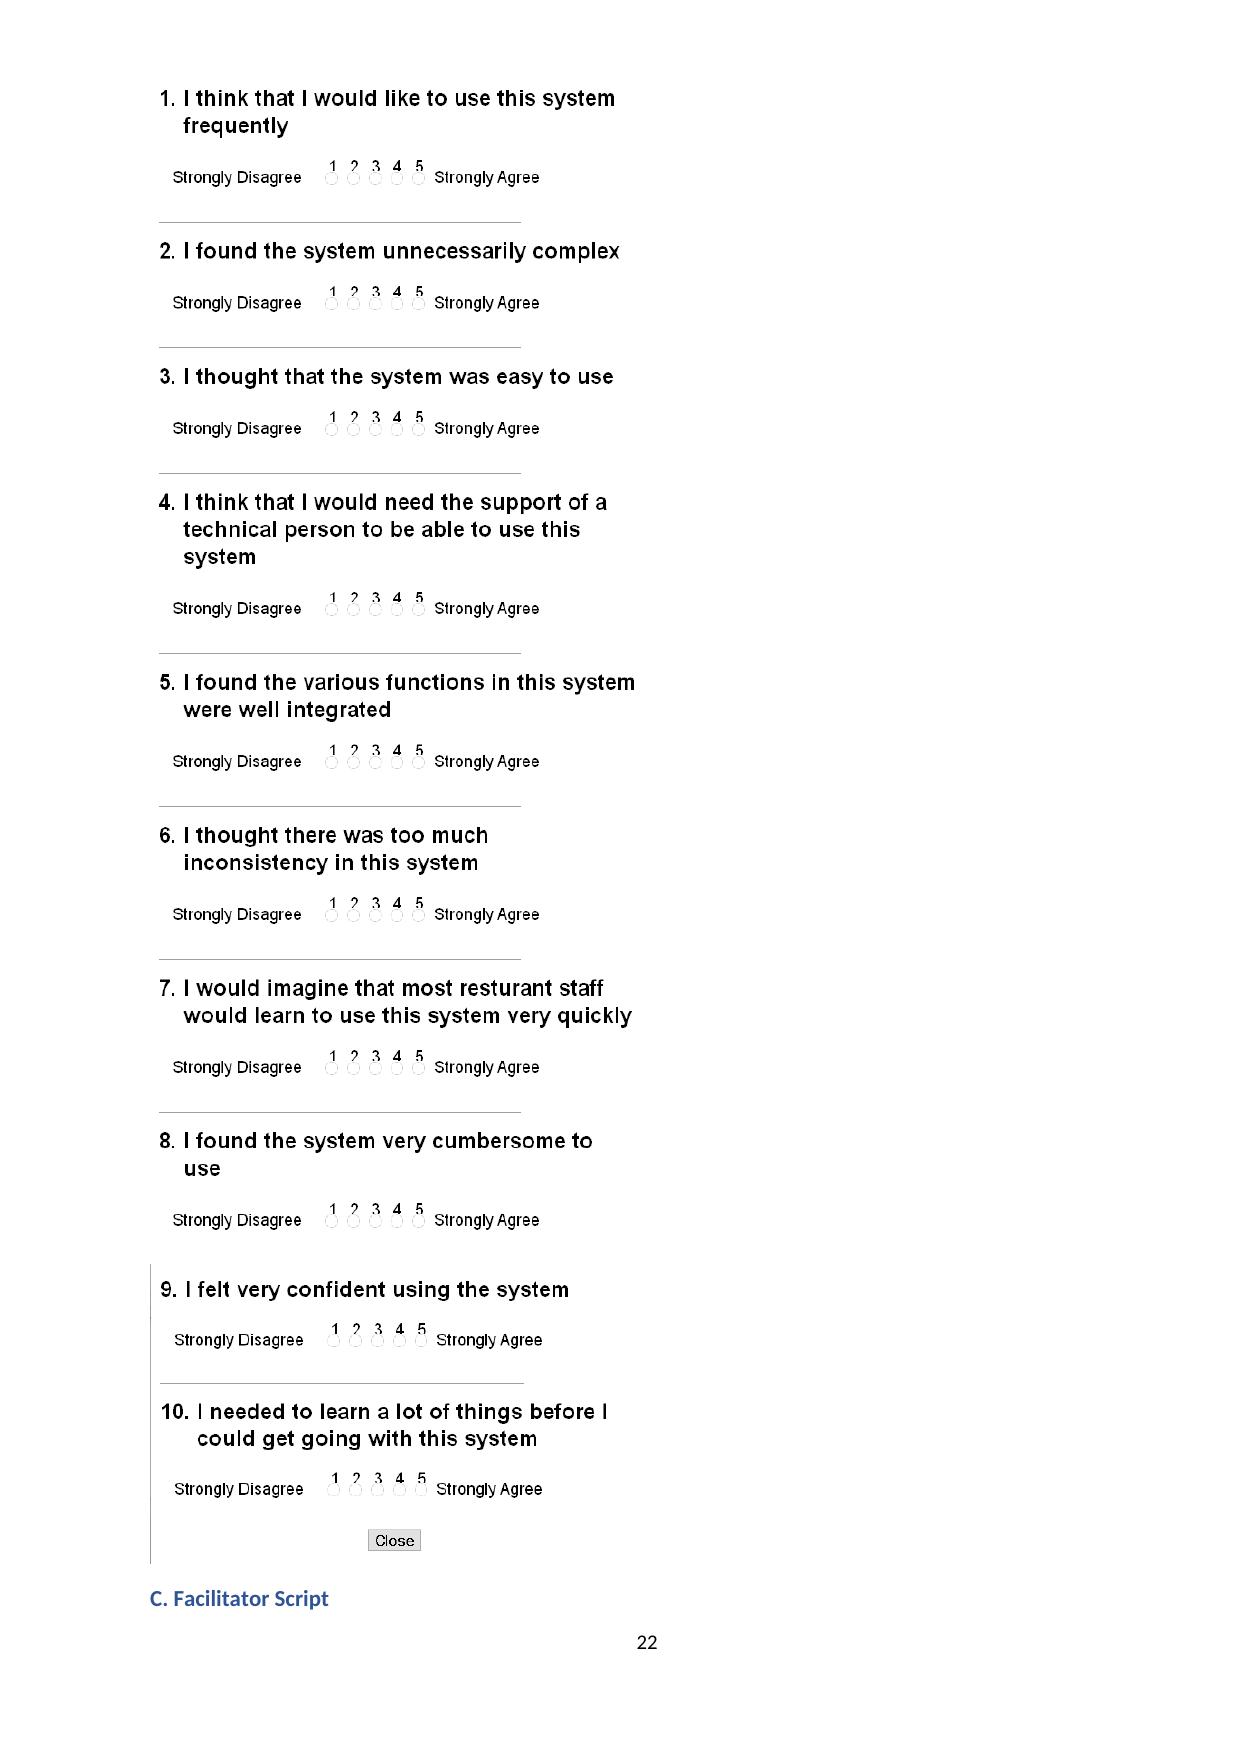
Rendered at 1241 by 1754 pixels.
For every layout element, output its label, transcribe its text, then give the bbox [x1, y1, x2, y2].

subtitle C. Facilitator Script [150, 1584, 1144, 1612]
picture [150, 75, 820, 1564]
